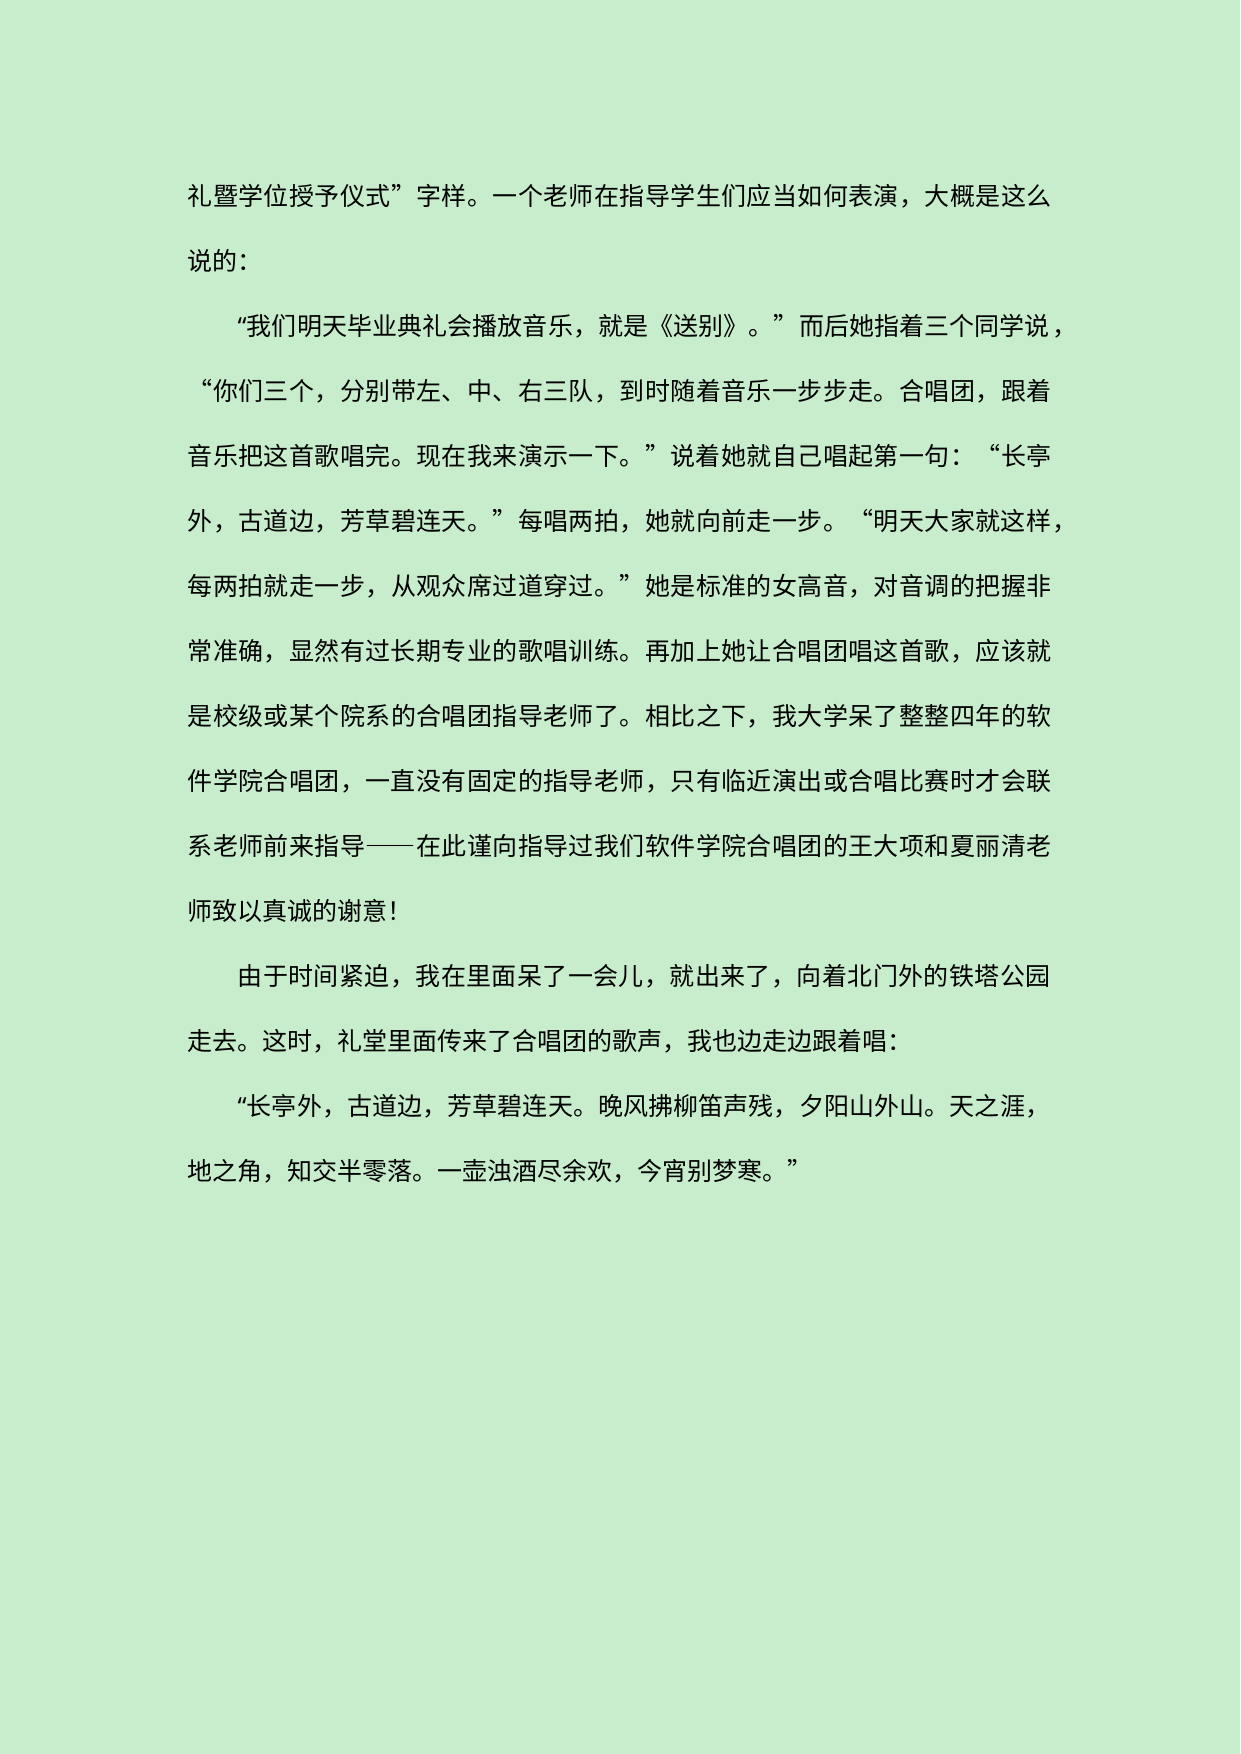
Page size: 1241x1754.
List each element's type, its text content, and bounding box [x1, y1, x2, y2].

text 由于时间紧迫，我在里面呆了一会儿，就出来了，向着北门外的铁塔公园走去。这时，礼堂里面传来了合唱团的歌声，我也边走边跟着唱： [187, 942, 1053, 1072]
text “长亭外，古道边，芳草碧连天。晚风拂柳笛声残，夕阳山外山。天之涯，地之角，知交半零落。一壶浊酒尽余欢，今宵别梦寒。” [187, 1072, 1053, 1202]
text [187, 162, 1053, 292]
text “我们明天毕业典礼会播放音乐，就是《送别》。”而后她指着三个同学说，“你们三个，分别带左、中、右三队，到时随着音乐一步步走。合唱团，跟着音乐把这首歌唱完。现在我来演示一下。”说着她就自己唱起第一句：“长亭外，古道边，芳草碧连天。”每唱两拍，她就向前走一步。“明天大家就这样，每两拍就走一步，从观众席过道穿过。”她是标准的女高音，对音调的把握非常准确，显然有过长期专业的歌唱训练。再加上她让合唱团唱这首歌，应该就是校级或某个院系的合唱团指导老师了。相比之下，我大学呆了整整四年的软件学院合唱团，一直没有固定的指导老师，只有临近演出或合唱比赛时才会联系老师前来指导——在此谨向指导过我们软件学院合唱团的王大项和夏丽清老师致以真诚的谢意！ [187, 292, 1053, 942]
